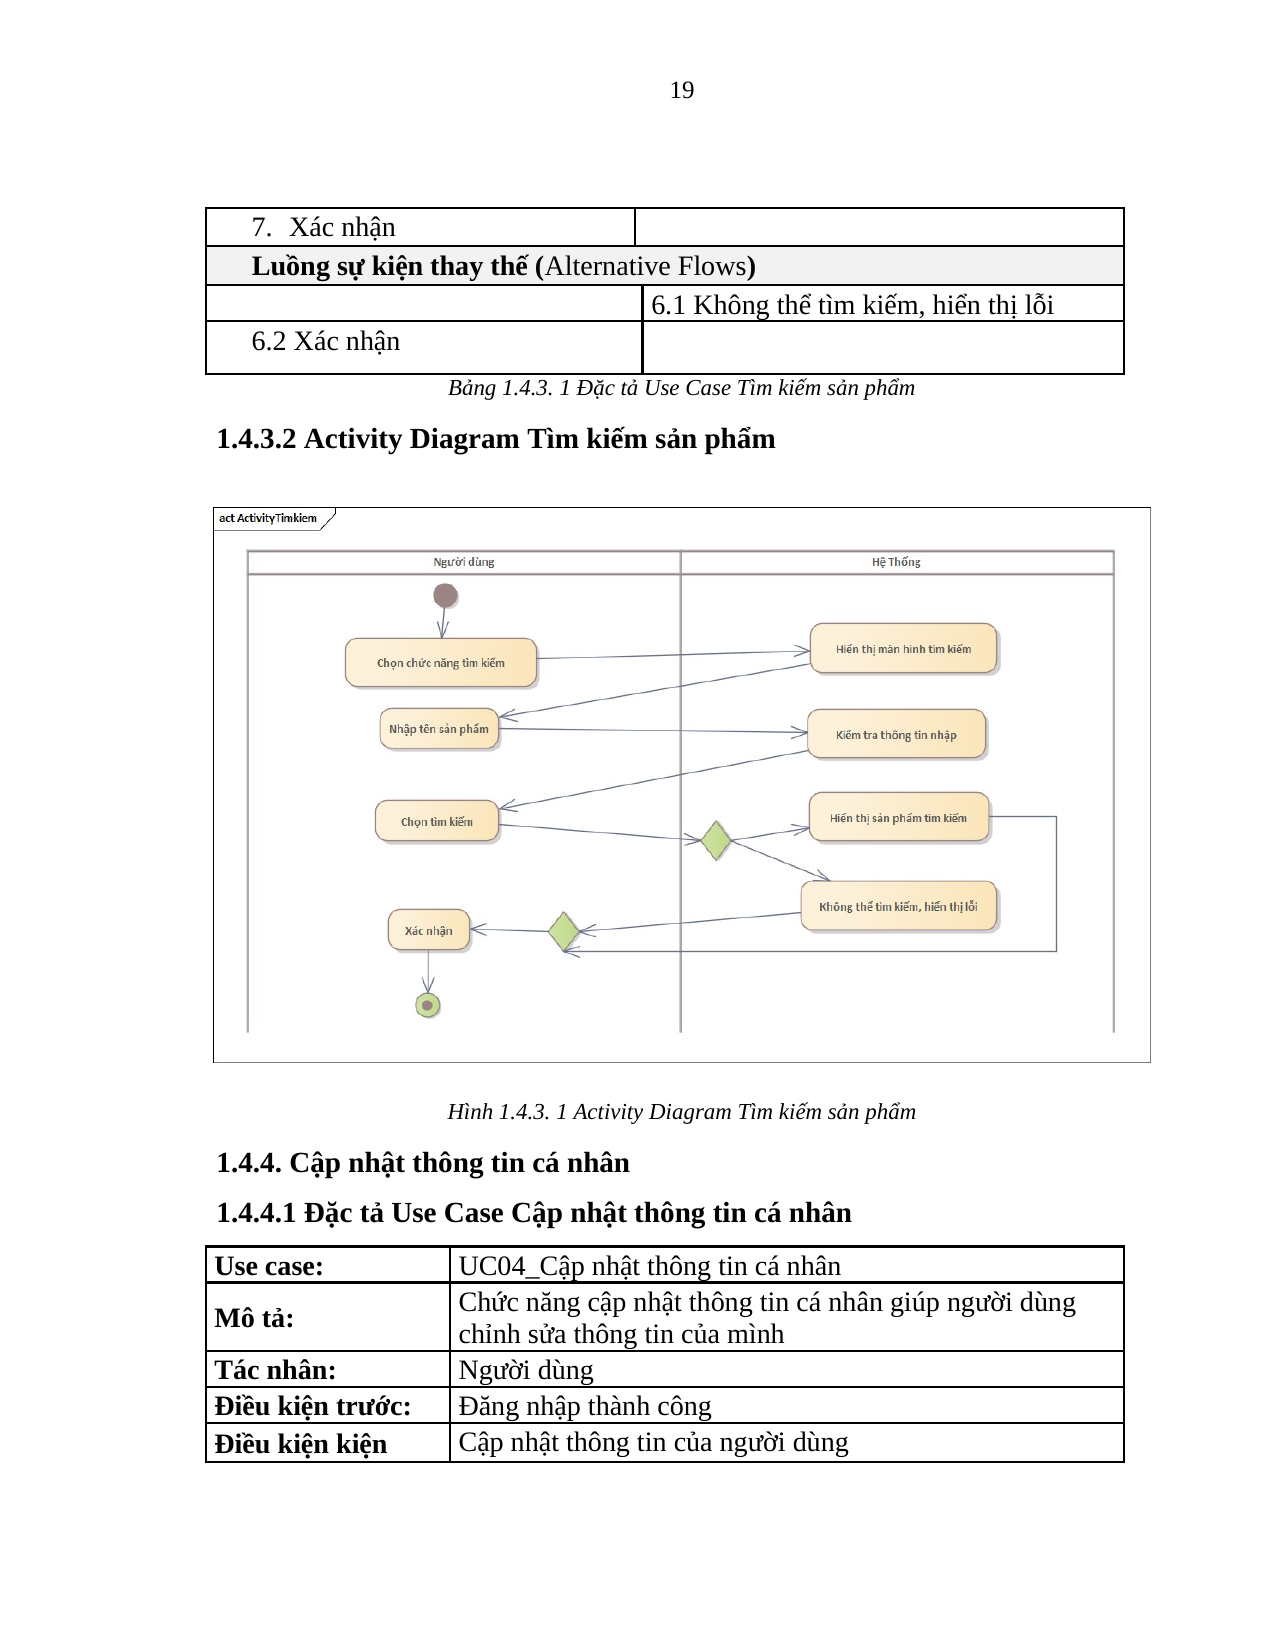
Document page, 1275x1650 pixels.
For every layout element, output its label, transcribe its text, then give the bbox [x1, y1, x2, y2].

table_cell [207, 286, 641, 320]
table_cell 6.1 Không thể tìm kiếm, hiển thị lỗi [644, 286, 1123, 320]
table_cell Luồng sự kiện thay thế (Alternative Flows) [207, 247, 1123, 284]
table_cell Chức năng cập nhật thông tin cá nhân giúp người dùng chỉnh sửa thông tin của mình [451, 1284, 1123, 1350]
table_cell Điều kiện trước: [207, 1388, 449, 1422]
table_cell 6.2 Xác nhận [207, 322, 641, 372]
table_cell Tác nhân: [207, 1352, 449, 1386]
table_cell [636, 209, 1123, 245]
table_cell Điều kiện kiện sau: [207, 1424, 449, 1461]
table_cell Mô tả: [207, 1284, 449, 1350]
table_cell Người dùng [451, 1352, 1123, 1386]
text 1.4.3.2 Activity Diagram Tìm kiếm sản phẩm [216, 421, 1126, 455]
table_cell [644, 322, 1123, 372]
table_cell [451, 1424, 1123, 1461]
table_cell Xác nhận [207, 209, 634, 245]
text 1.4.4.1 Đặc tả Use Case Cập nhật thông tin cá nhân [216, 1195, 1126, 1228]
table_header Use case: [207, 1248, 449, 1281]
table_header UC04_Cập nhật thông tin cá nhân [451, 1248, 1123, 1281]
table_cell Đăng nhập thành công [451, 1388, 1123, 1422]
picture [206, 500, 1157, 1069]
text 1.4.4. Cập nhật thông tin cá nhân [216, 1145, 1126, 1178]
text Bảng 1.4.3. 1 Đặc tả Use Case Tìm kiếm sản phẩm [207, 374, 1157, 401]
